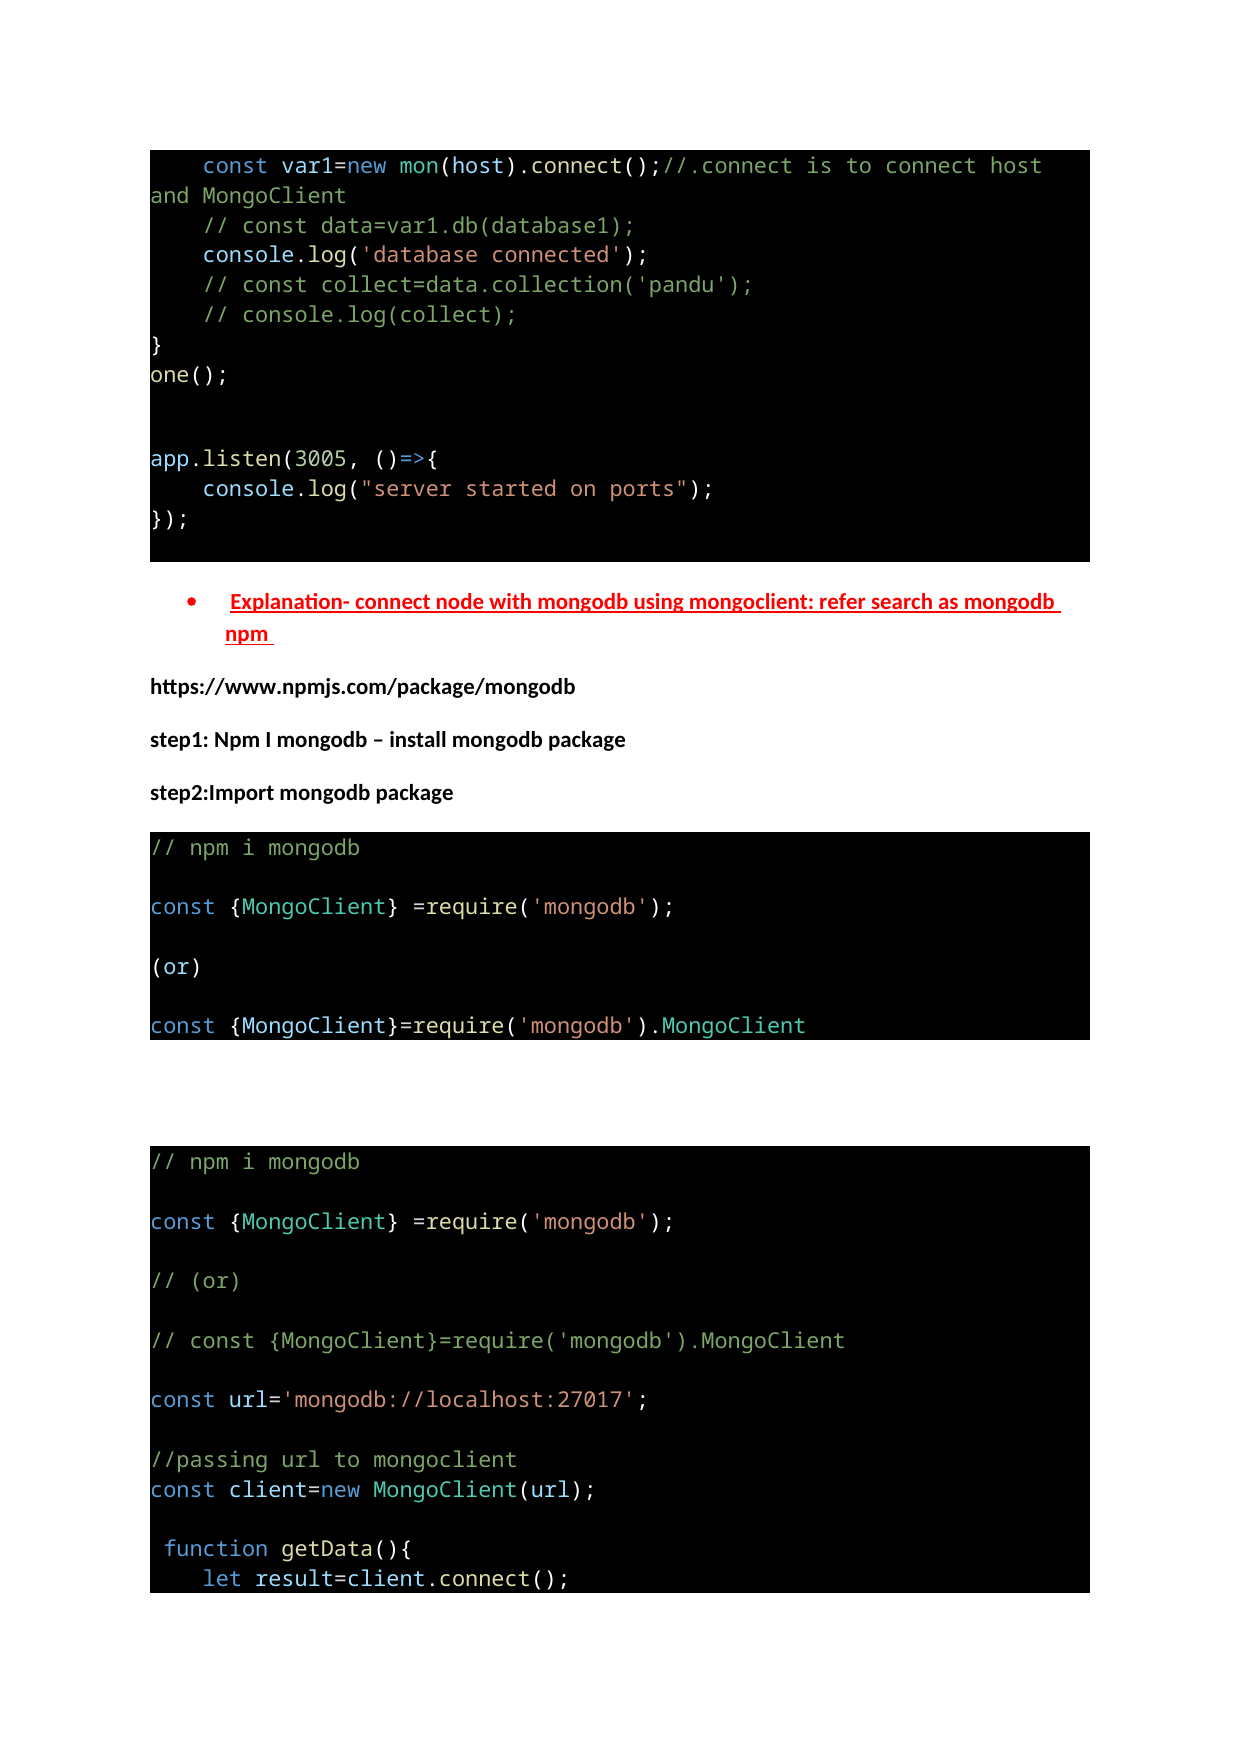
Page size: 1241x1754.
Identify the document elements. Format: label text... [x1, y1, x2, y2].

text (or) [150, 951, 1090, 981]
text function getData(){ [150, 1533, 1090, 1563]
text // (or) [150, 1265, 1090, 1295]
text const {MongoClient} =require('mongodb'); [150, 891, 1090, 921]
text app.listen(3005, ()=>{ [150, 443, 1090, 473]
text }); [150, 503, 1090, 532]
text step1: Npm I mongodb – install mongodb package [150, 726, 1090, 753]
text // const collect=data.collection('pandu'); [150, 269, 1090, 299]
text one(); [150, 358, 1090, 388]
text const url='mongodb://localhost:27017'; [150, 1384, 1090, 1414]
text const var1=new mon(host).connect();//.connect is to connect host and MongoClient [150, 150, 1090, 209]
text step2:Import mongodb package [150, 778, 1090, 807]
text console.log("server started on ports"); [150, 473, 1090, 503]
text const {MongoClient}=require('mongodb').MongoClient [150, 1010, 1090, 1040]
text console.log('database connected'); [150, 239, 1090, 269]
list Explanation- connect node with mongodb using mongoclient: refer search as mongodb npm [187, 587, 1090, 647]
text //passing url to mongoclient [150, 1444, 1090, 1474]
text // const data=var1.db(database1); [150, 209, 1090, 239]
text // const {MongoClient}=require('mongodb').MongoClient [150, 1325, 1090, 1355]
text const client=new MongoClient(url); [150, 1474, 1090, 1504]
text const {MongoClient} =require('mongodb'); [150, 1206, 1090, 1236]
text // npm i mongodb [150, 832, 1090, 861]
text let result=client.connect(); [150, 1563, 1090, 1593]
text // npm i mongodb [150, 1146, 1090, 1176]
text } [150, 329, 1090, 358]
text // console.log(collect); [150, 299, 1090, 329]
text https://www.npmjs.com/package/mongodb [150, 672, 1090, 701]
